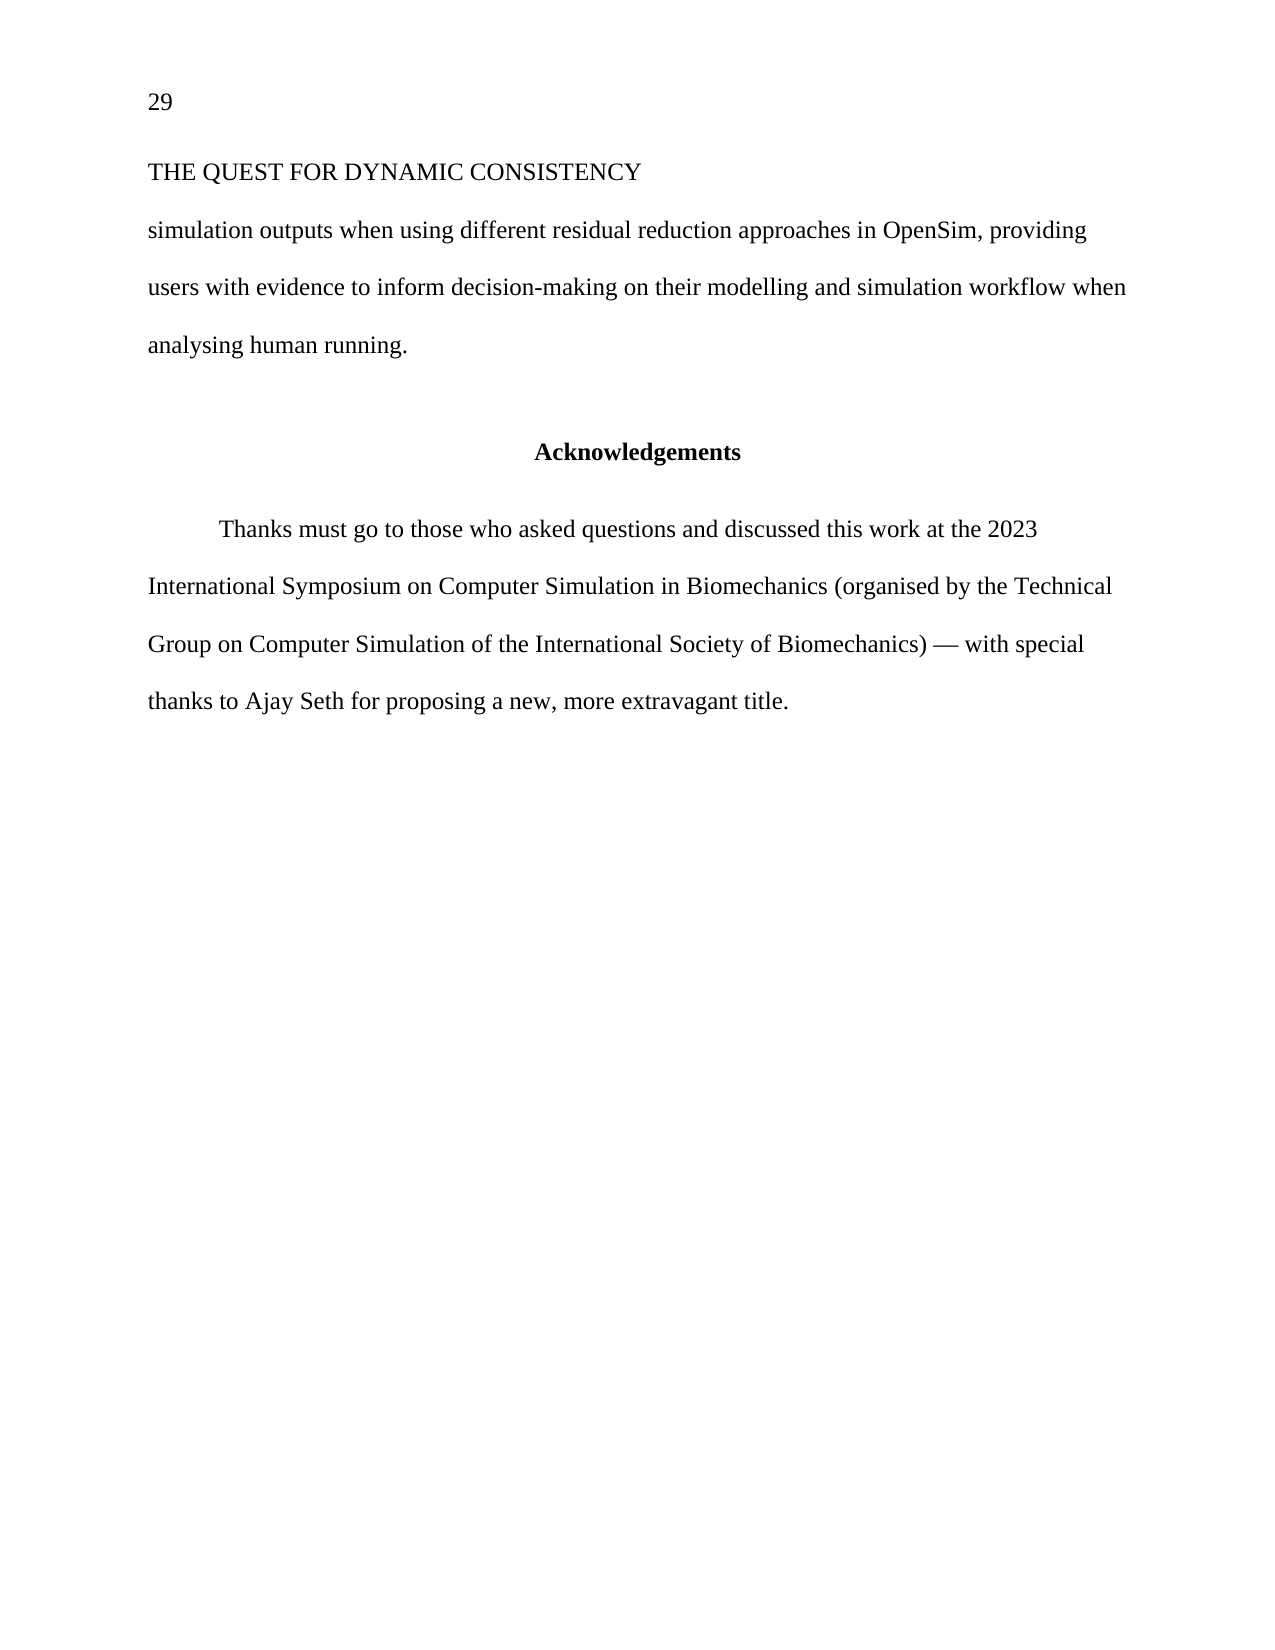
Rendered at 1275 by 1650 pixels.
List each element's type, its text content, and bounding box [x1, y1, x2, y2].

subtitle Acknowledgements [148, 437, 1127, 466]
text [148, 215, 1127, 359]
text Thanks must go to those who asked questions and discussed this work at the 2023 International Symposium on Computer Simulation in Biomechanics (organised by the Technical Group on Computer Simulation of the International Society of Biomechanics) — with special thanks to Ajay Seth for proposing a new, more extravagant title. [148, 514, 1127, 715]
